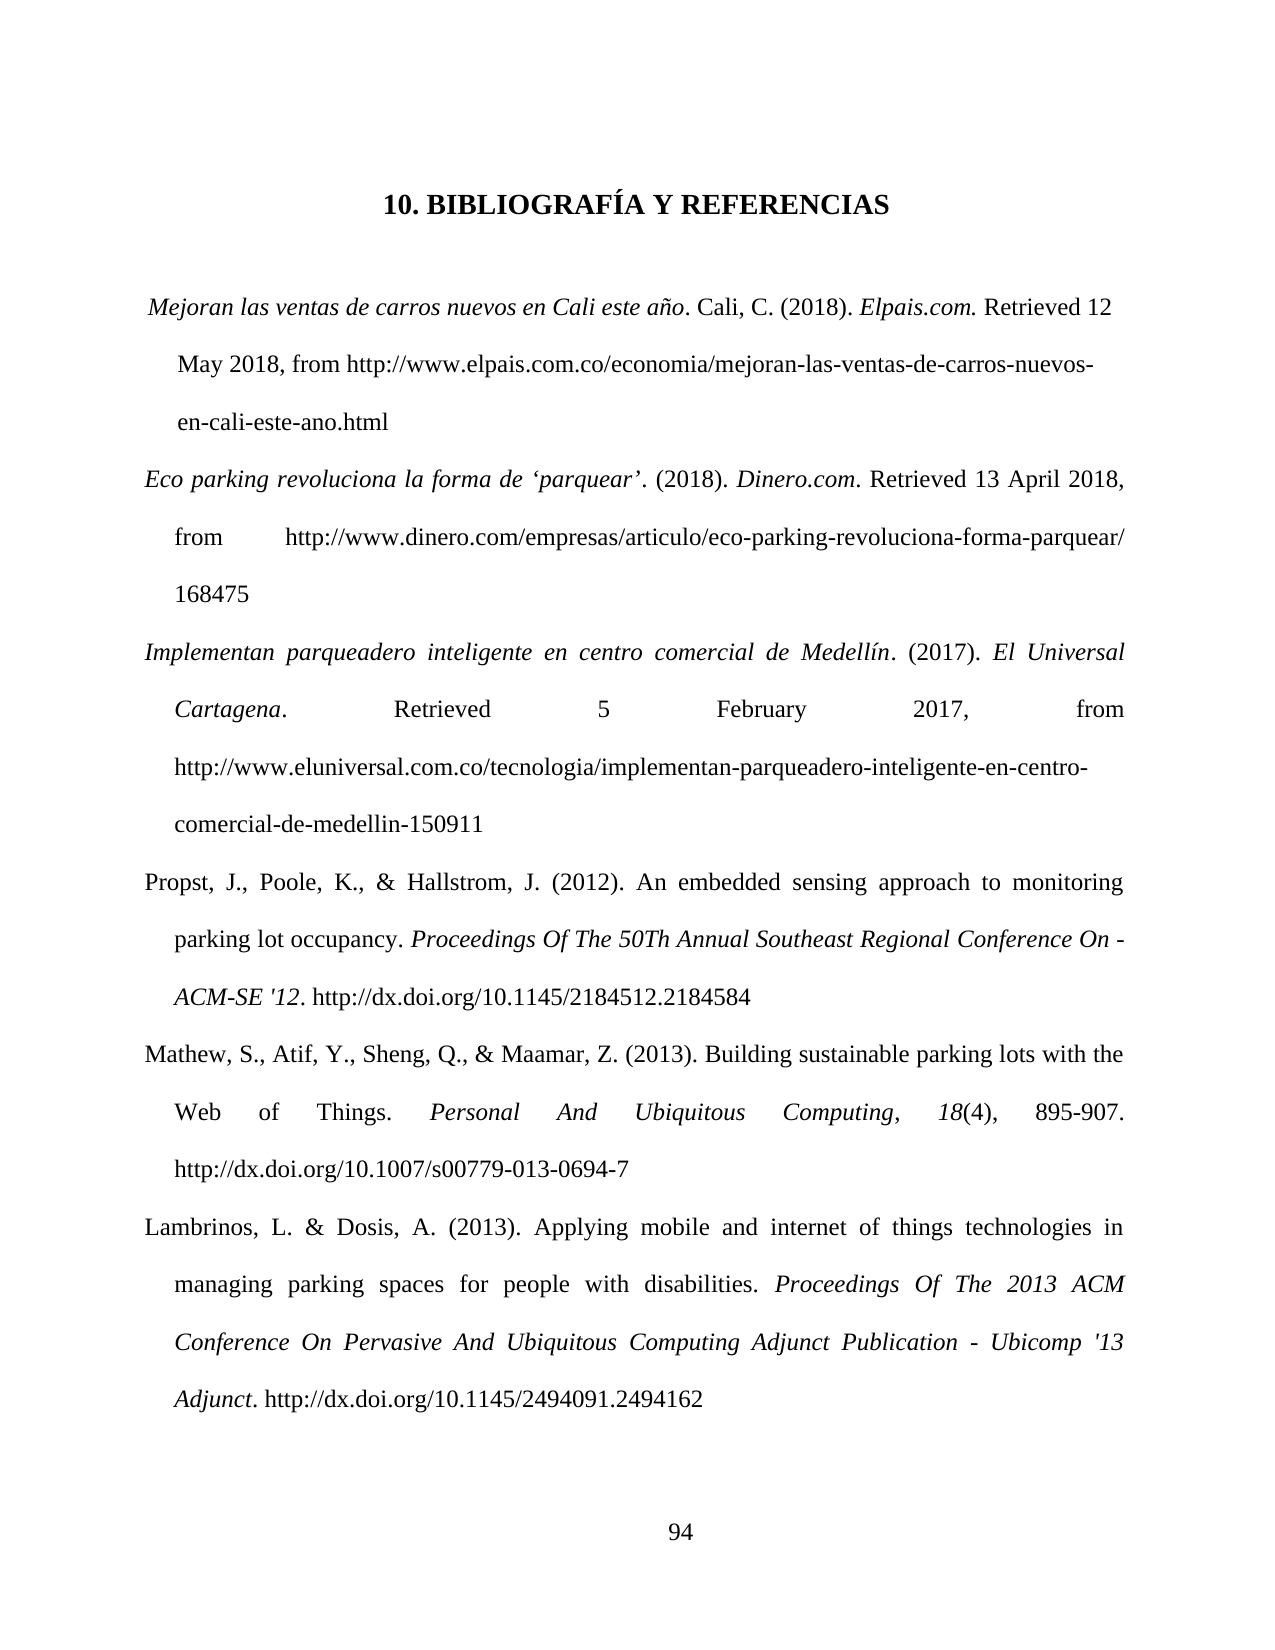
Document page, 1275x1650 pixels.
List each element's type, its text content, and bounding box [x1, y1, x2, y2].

text Mathew, S., Atif, Y., Sheng, Q., & Maamar, Z. (2013). Building sustainable parking lots with the Web of Things. Personal And Ubiquitous Computing, 18(4), 895-907. http://dx.doi.org/10.1007/s00779-013-0694-7 [144, 1039, 1125, 1183]
subtitle 10. BIBLIOGRAFÍA Y REFERENCIAS [148, 187, 1125, 221]
text Eco parking revoluciona la forma de ‘parquear’. (2018). Dinero.com. Retrieved 13 April 2018, from http://www.dinero.com/empresas/articulo/eco-parking-revoluciona-forma-parquear/168475 [144, 464, 1125, 608]
text Propst, J., Poole, K., & Hallstrom, J. (2012). An embedded sensing approach to monitoring parking lot occupancy. Proceedings Of The 50Th Annual Southeast Regional Conference On - ACM-SE '12. http://dx.doi.org/10.1145/2184512.2184584 [144, 867, 1125, 1011]
text Lambrinos, L. & Dosis, A. (2013). Applying mobile and internet of things technologies in managing parking spaces for people with disabilities. Proceedings Of The 2013 ACM Conference On Pervasive And Ubiquitous Computing Adjunct Publication - Ubicomp '13 Adjunct. http://dx.doi.org/10.1145/2494091.2494162 [144, 1212, 1125, 1413]
text Implementan parqueadero inteligente en centro comercial de Medellín. (2017). El Universal Cartagena. Retrieved 5 February 2017, from http://www.eluniversal.com.co/tecnologia/implementan-parqueadero-inteligente-en-centro-comercial-de-medellin-150911 [144, 637, 1125, 838]
text Mejoran las ventas de carros nuevos en Cali este año. Cali, C. (2018). Elpais.com. Retrieved 12 May 2018, from http://www.elpais.com.co/economia/mejoran-las-ventas-de-carros-nuevos-en-cali-este-ano.html [148, 292, 1125, 436]
